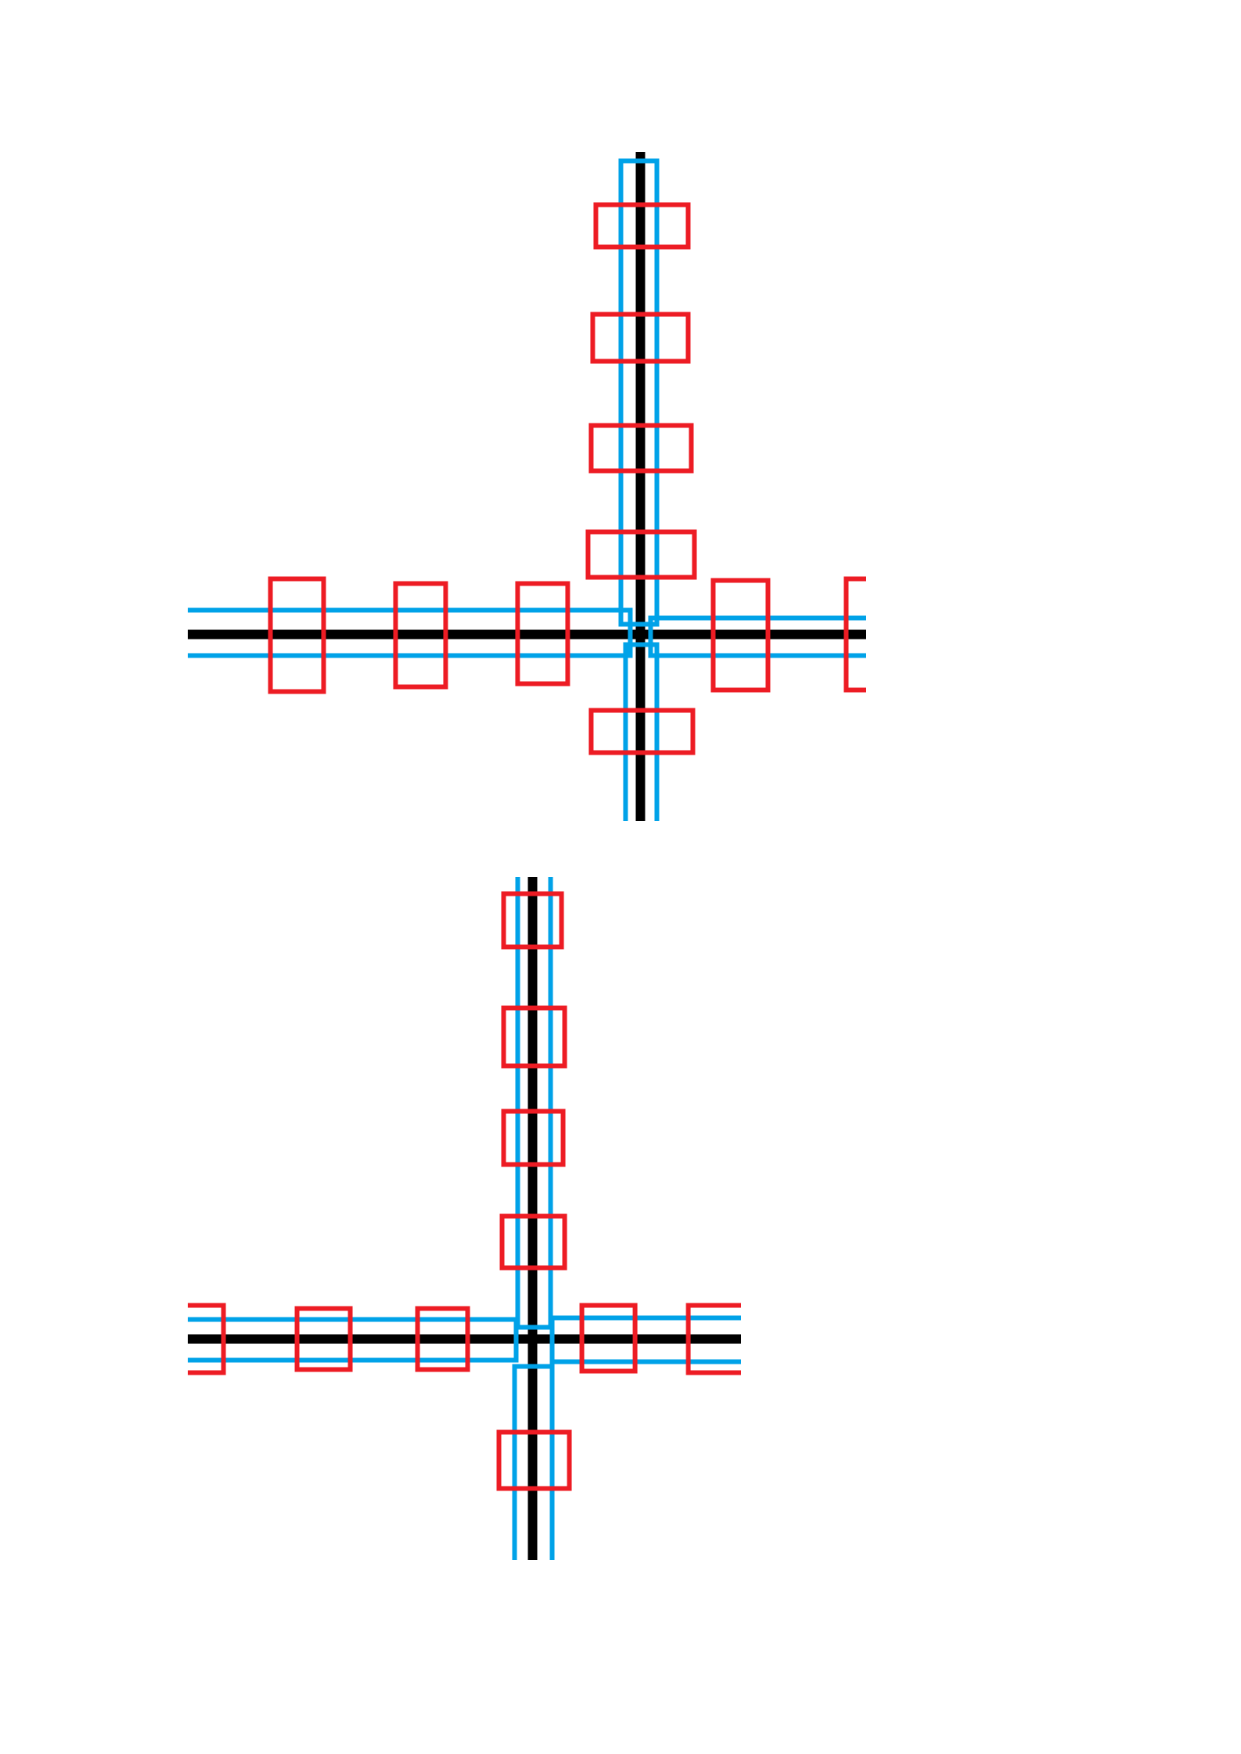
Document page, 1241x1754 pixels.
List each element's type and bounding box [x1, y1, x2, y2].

picture [187, 152, 866, 821]
picture [187, 877, 741, 1560]
